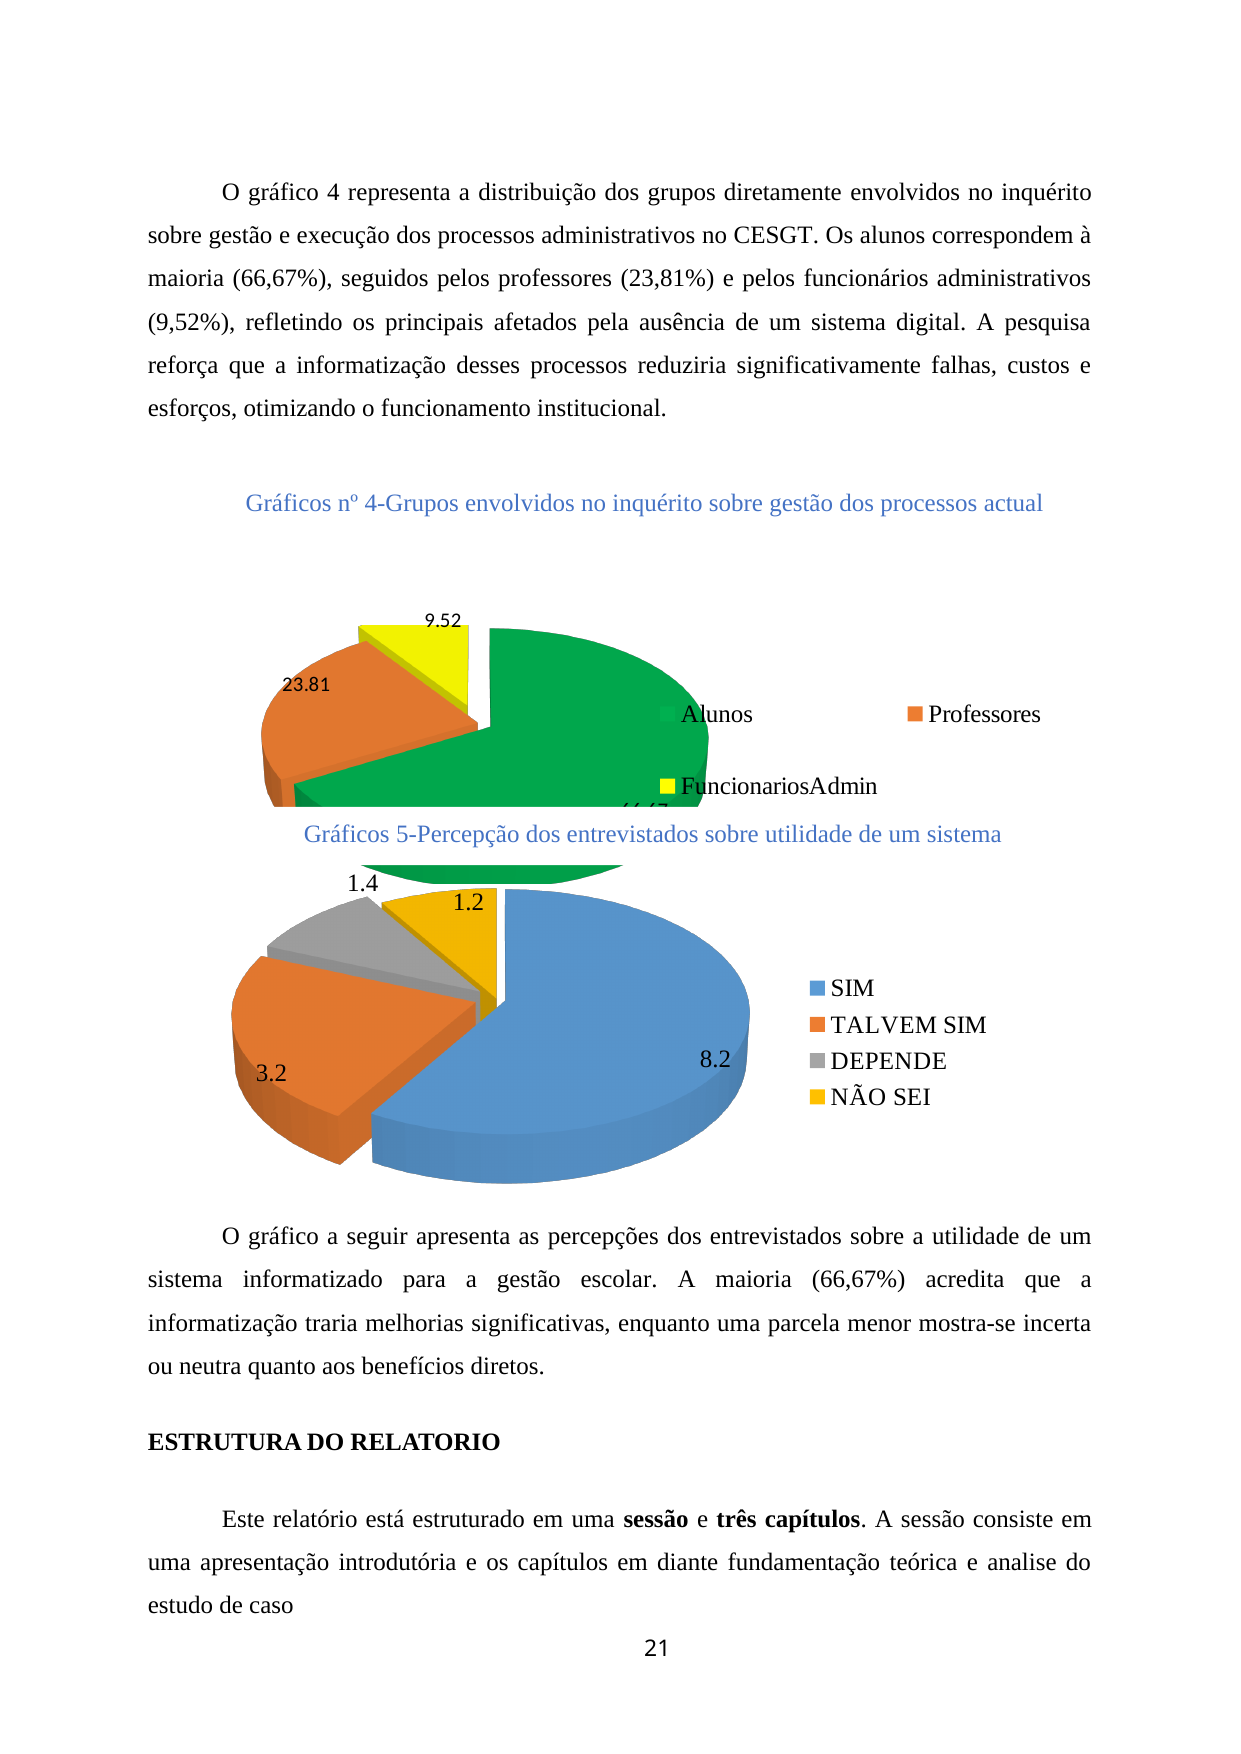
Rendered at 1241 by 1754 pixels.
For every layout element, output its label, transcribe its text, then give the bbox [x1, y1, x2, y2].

text O gráfico 4 representa a distribuição dos grupos diretamente envolvidos no inquérito sobre gestão e execução dos processos administrativos no CESGT. Os alunos correspondem à maioria (66,67%), seguidos pelos professores (23,81%) e pelos funcionários administrativos (9,52%), refletindo os principais afetados pela ausência de um sistema digital. A pesquisa reforça que a informatização desses processos reduziria significativamente falhas, custos e esforços, otimizando o funcionamento institucional. [148, 177, 1092, 422]
text O gráfico a seguir apresenta as percepções dos entrevistados sobre a utilidade de um sistema informatizado para a gestão escolar. A maioria (66,67%) acredita que a informatização traria melhorias significativas, enquanto uma parcela menor mostra-se incerta ou neutra quanto aos benefícios diretos. [148, 621, 1092, 1379]
subtitle ESTRUTURA DO RELATORIO [148, 1427, 1092, 1456]
text Este relatório está estruturado em uma sessão e três capítulos. A sessão consiste em uma apresentação introdutória e os capítulos em diante fundamentação teórica e analise do estudo de caso [148, 1504, 1092, 1619]
